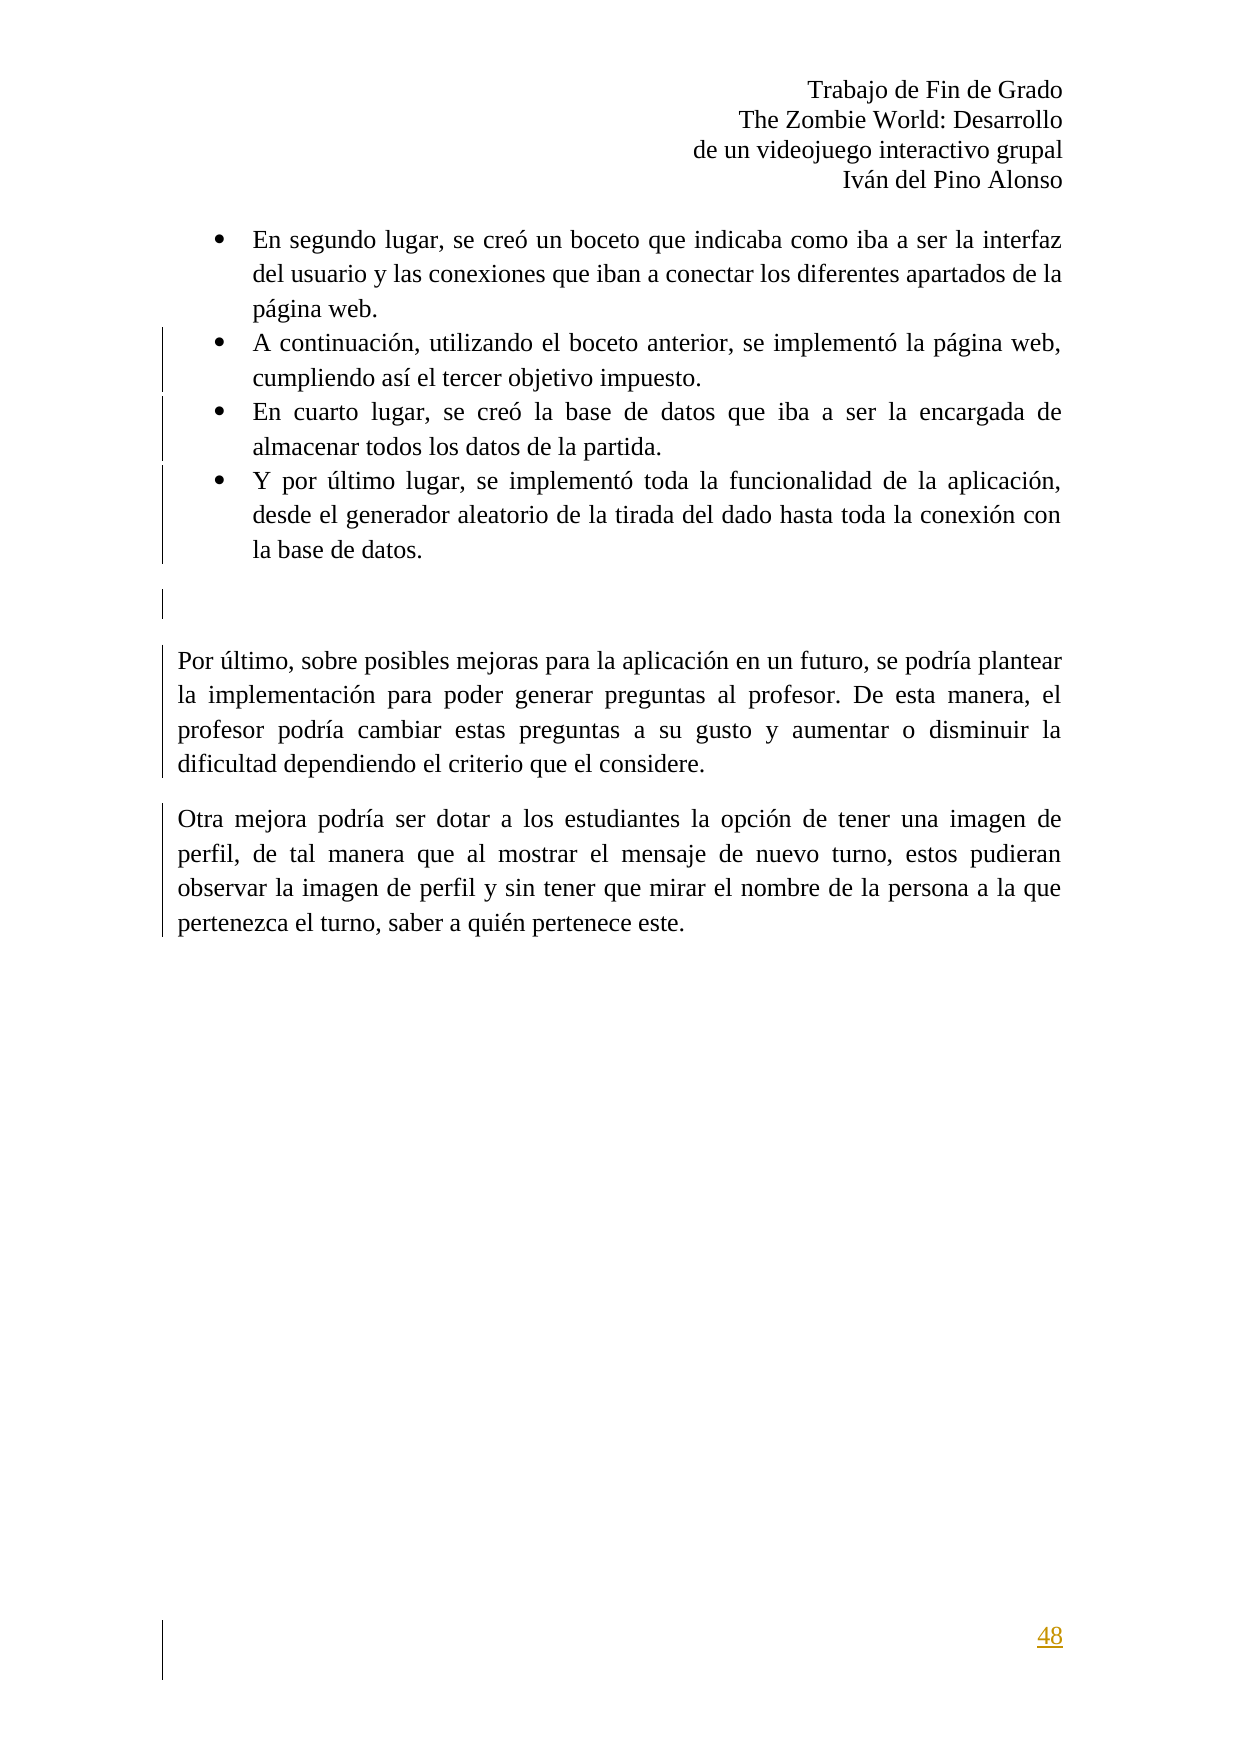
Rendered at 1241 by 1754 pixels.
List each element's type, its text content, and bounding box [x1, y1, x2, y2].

text Por último, sobre posibles mejoras para la aplicación en un futuro, se podría plantear la implementación para poder generar preguntas al profesor. De esta manera, el profesor podría cambiar estas preguntas a su gusto y aumentar o disminuir la dificultad dependiendo el criterio que el considere. [177, 645, 1063, 778]
list En segundo lugar, se creó un boceto que indicaba como iba a ser la interfaz del usuario y las conexiones que iban a conectar los diferentes apartados de la página web. [215, 224, 1063, 323]
list Y por último lugar, se implementó toda la funcionalidad de la aplicación, desde el generador aleatorio de la tirada del dado hasta toda la conexión con la base de datos. [215, 465, 1063, 564]
list En cuarto lugar, se creó la base de datos que iba a ser la encargada de almacenar todos los datos de la partida. [215, 396, 1063, 461]
list A continuación, utilizando el boceto anterior, se implementó la página web, cumpliendo así el tercer objetivo impuesto. [215, 327, 1063, 392]
text Otra mejora podría ser dotar a los estudiantes la opción de tener una imagen de perfil, de tal manera que al mostrar el mensaje de nuevo turno, estos pudieran observar la imagen de perfil y sin tener que mirar el nombre de la persona a la que pertenezca el turno, saber a quién pertenece este. [177, 803, 1063, 937]
